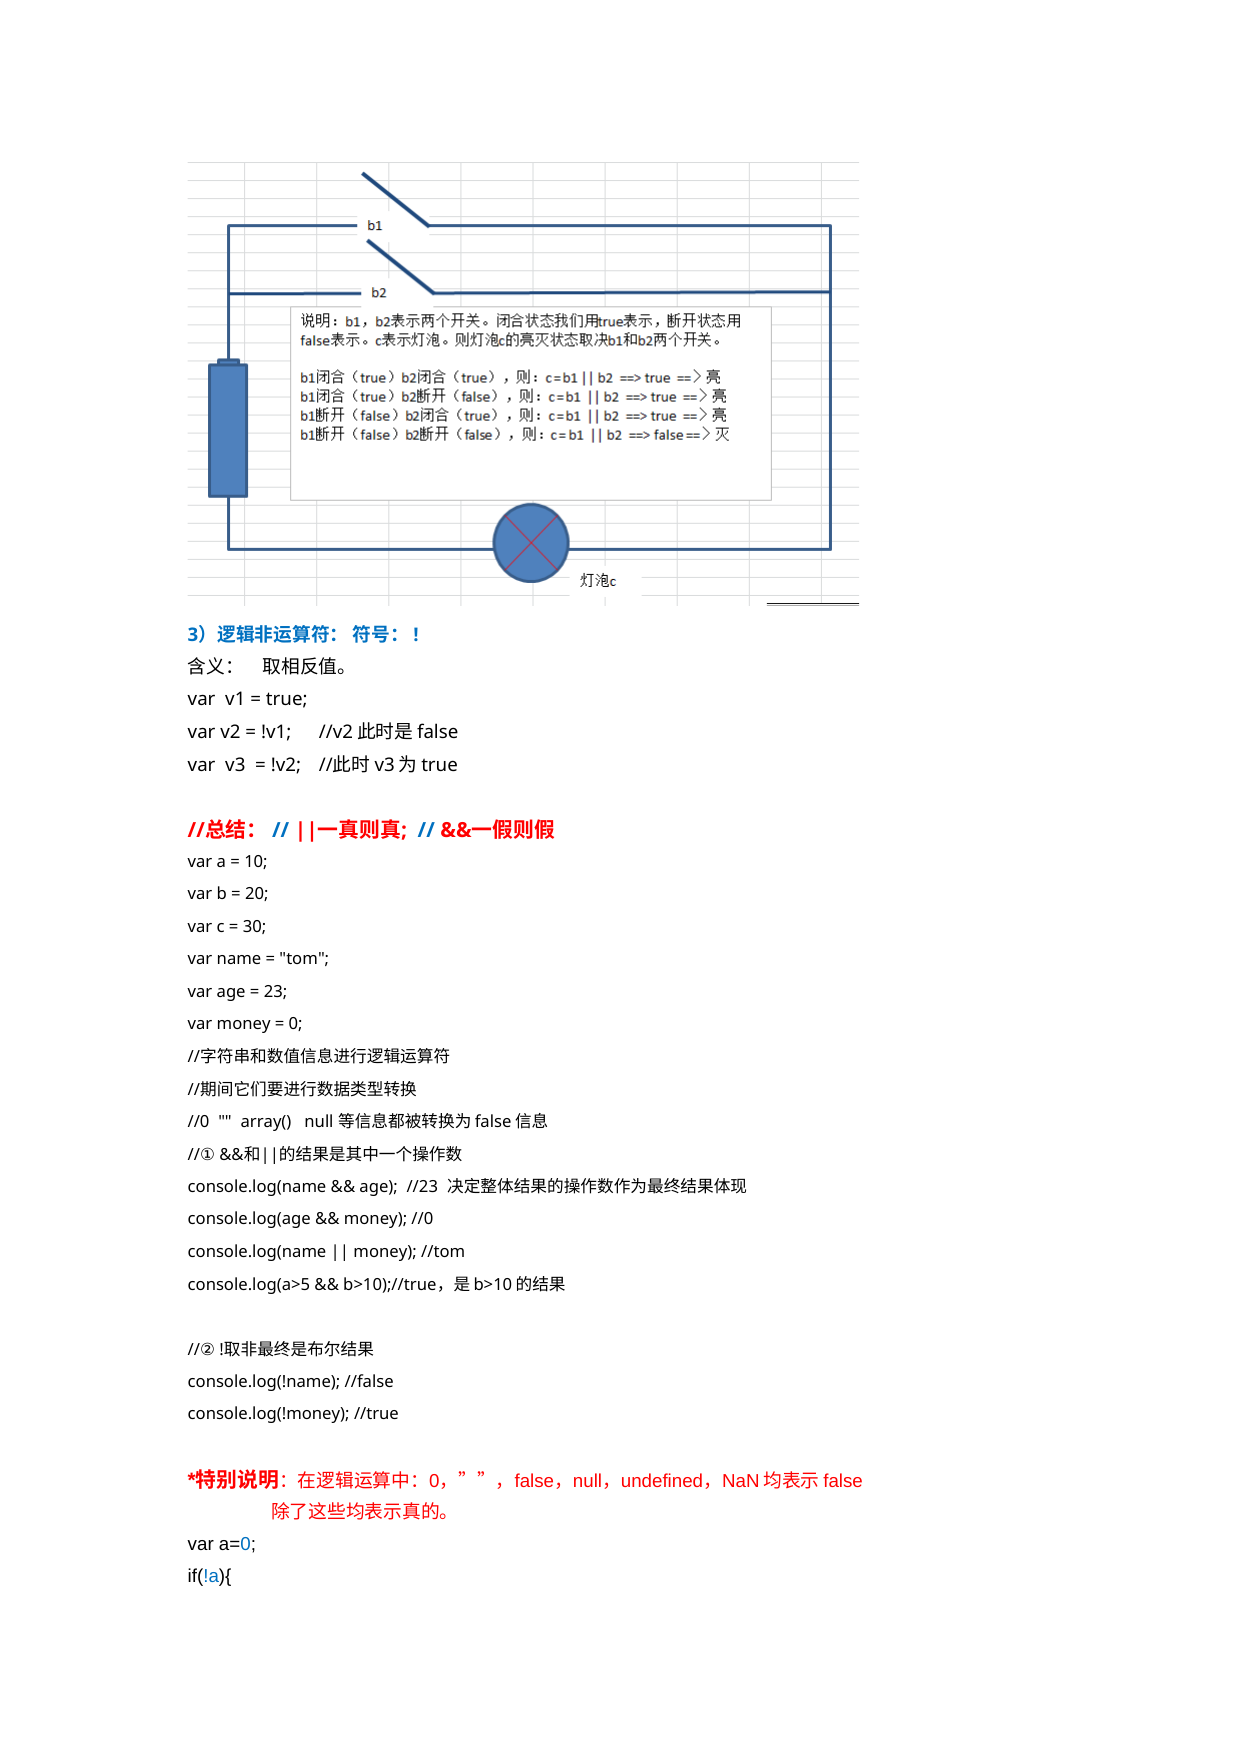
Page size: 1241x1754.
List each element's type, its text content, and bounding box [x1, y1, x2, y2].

text //① &&和||的结果是其中一个操作数 [187, 1137, 1053, 1169]
text if(!a){ [187, 1559, 1053, 1592]
text 含义： 取相反值。 [187, 649, 1053, 682]
text var age = 23; [187, 974, 1053, 1007]
text var v2 = !v1; //v2此时是false [187, 714, 1053, 747]
text console.log(!money); //true [187, 1397, 1053, 1429]
text //期间它们要进行数据类型转换 [187, 1072, 1053, 1104]
text var money = 0; [187, 1007, 1053, 1039]
text var b = 20; [187, 877, 1053, 909]
text console.log(name && age); //23 决定整体结果的操作数作为最终结果体现 [187, 1169, 1053, 1202]
text console.log(age && money); //0 [187, 1202, 1053, 1234]
text var v1 = true; [187, 682, 1053, 714]
text console.log(!name); //false [187, 1364, 1053, 1397]
text var v3 = !v2; //此时 v3为true [187, 747, 1053, 779]
text var c = 30; [187, 909, 1053, 942]
text var name = "tom"; [187, 942, 1053, 974]
text 3）逻辑非运算符： 符号： ! [187, 617, 1053, 649]
text //② !取非最终是布尔结果 [187, 1332, 1053, 1364]
picture [187, 162, 860, 606]
text console.log(a>5 && b>10);//true，是b>10的结果 [187, 1267, 1053, 1299]
text var a=0; [187, 1527, 1053, 1559]
text var a = 10; [187, 844, 1053, 877]
text console.log(name || money); //tom [187, 1234, 1053, 1267]
text //总结： // ||一真则真; // &&一假则假 [187, 812, 1053, 844]
text *特别说明：在逻辑运算中：0，””，false，null，undefined，NaN均表示false [187, 1462, 1053, 1494]
text //0 "" array() null 等信息都被转换为false信息 [187, 1104, 1053, 1137]
text 除了这些均表示真的。 [187, 1494, 1053, 1527]
text //字符串和数值信息进行逻辑运算符 [187, 1039, 1053, 1072]
